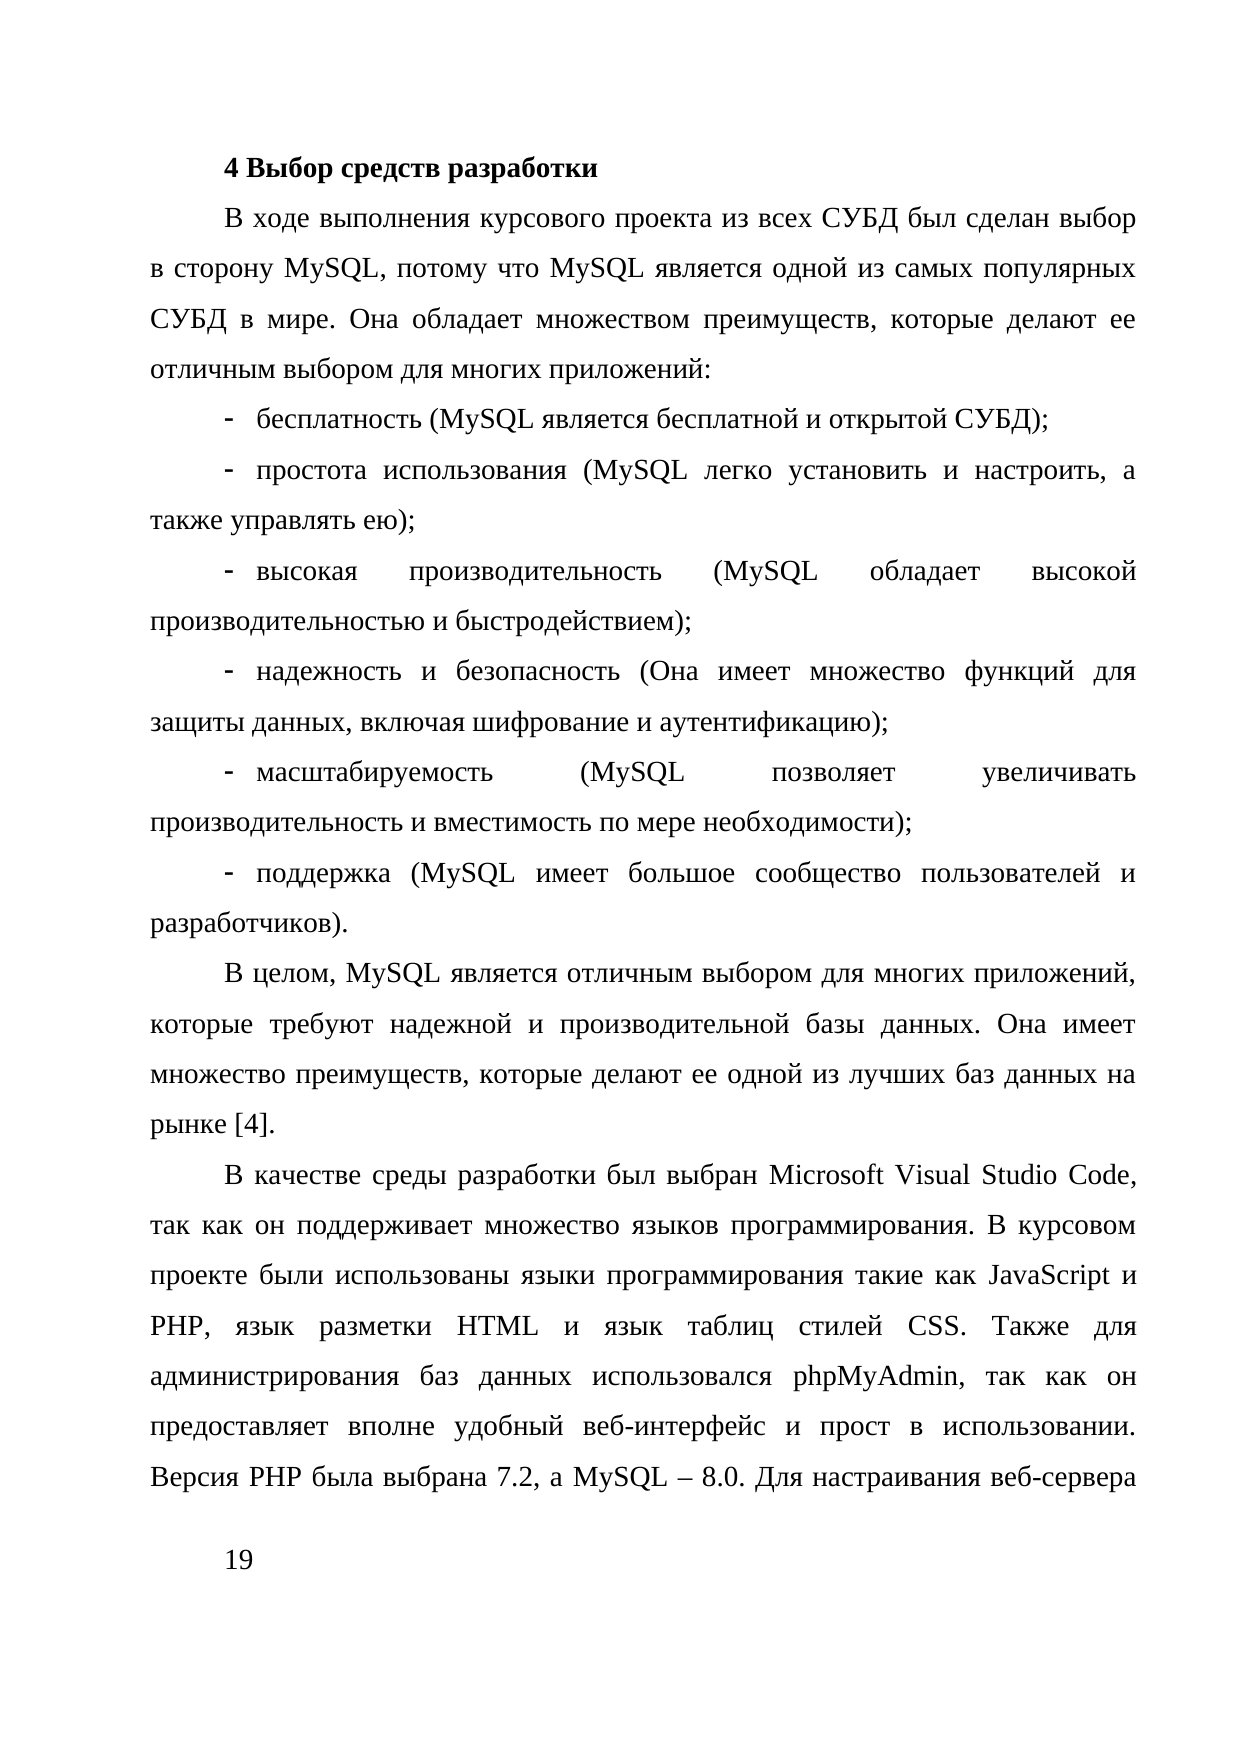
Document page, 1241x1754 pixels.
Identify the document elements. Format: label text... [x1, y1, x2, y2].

list масштабируемость (MySQL позволяет увеличивать производительность и вместимость по мере необходимости); [150, 754, 1137, 838]
text В ходе выполнения курсового проекта из всех СУБД был сделан выбор в сторону MySQL, потому что MySQL является одной из самых популярных СУБД в мире. Она обладает множеством преимуществ, которые делают ее отличным выбором для многих приложений: [150, 200, 1137, 385]
list высокая производительность (MySQL обладает высокой производительностью и быстродействием); [150, 553, 1137, 637]
list надежность и безопасность (Она имеет множество функций для защиты данных, включая шифрование и аутентификацию); [150, 653, 1137, 737]
list бесплатность (MySQL является бесплатной и открытой СУБД); [150, 402, 1137, 435]
subtitle 4 Выбор средств разработки [224, 150, 1137, 183]
list простота использования (MySQL легко установить и настроить, а также управлять ею); [150, 452, 1137, 536]
list поддержка (MySQL имеет большое сообщество пользователей и разработчиков). [150, 855, 1137, 939]
text В целом, MySQL является отличным выбором для многих приложений, которые требуют надежной и производительной базы данных. Она имеет множество преимуществ, которые делают ее одной из лучших баз данных на рынке [4]. [150, 956, 1137, 1140]
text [150, 1157, 1137, 1492]
